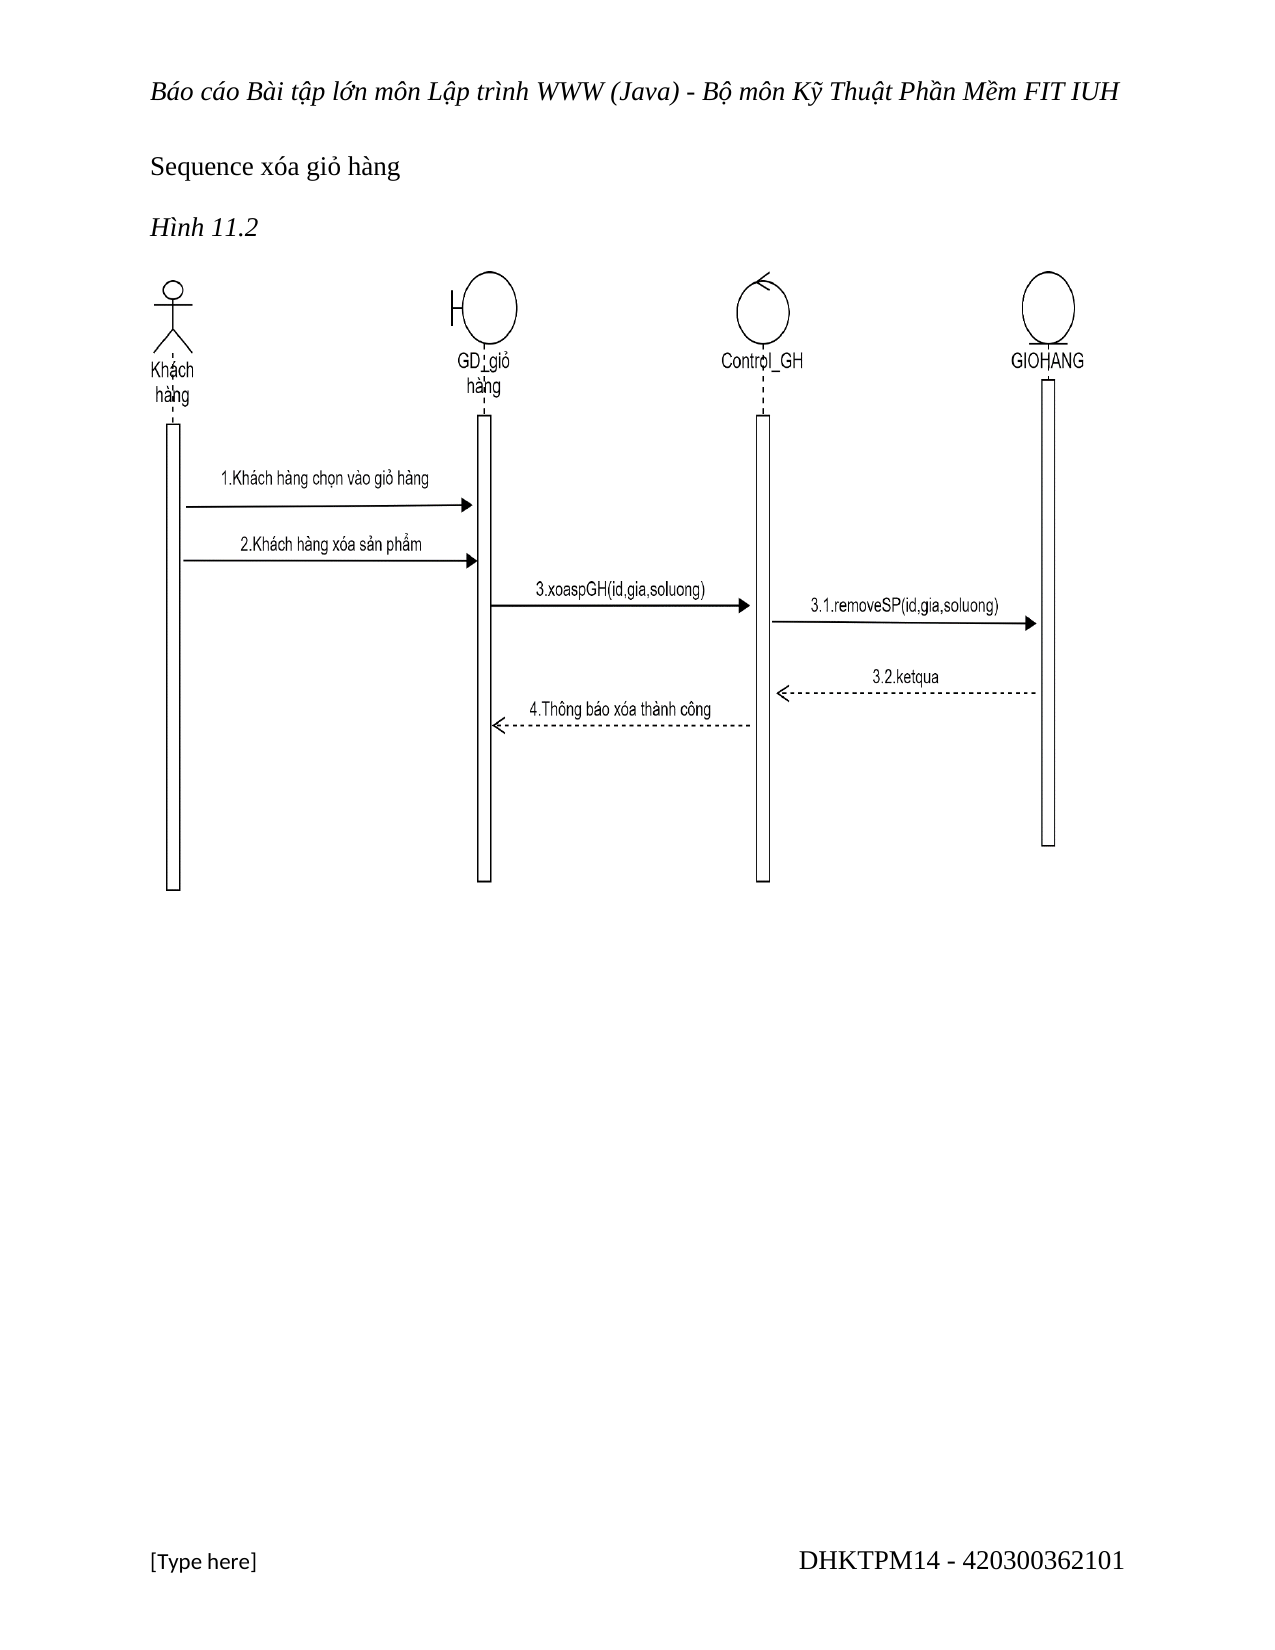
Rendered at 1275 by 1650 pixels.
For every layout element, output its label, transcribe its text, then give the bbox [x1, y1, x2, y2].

picture [150, 271, 1085, 891]
text Sequence xóa giỏ hàng [150, 150, 1125, 181]
text Hình 11.2 [150, 211, 1125, 242]
